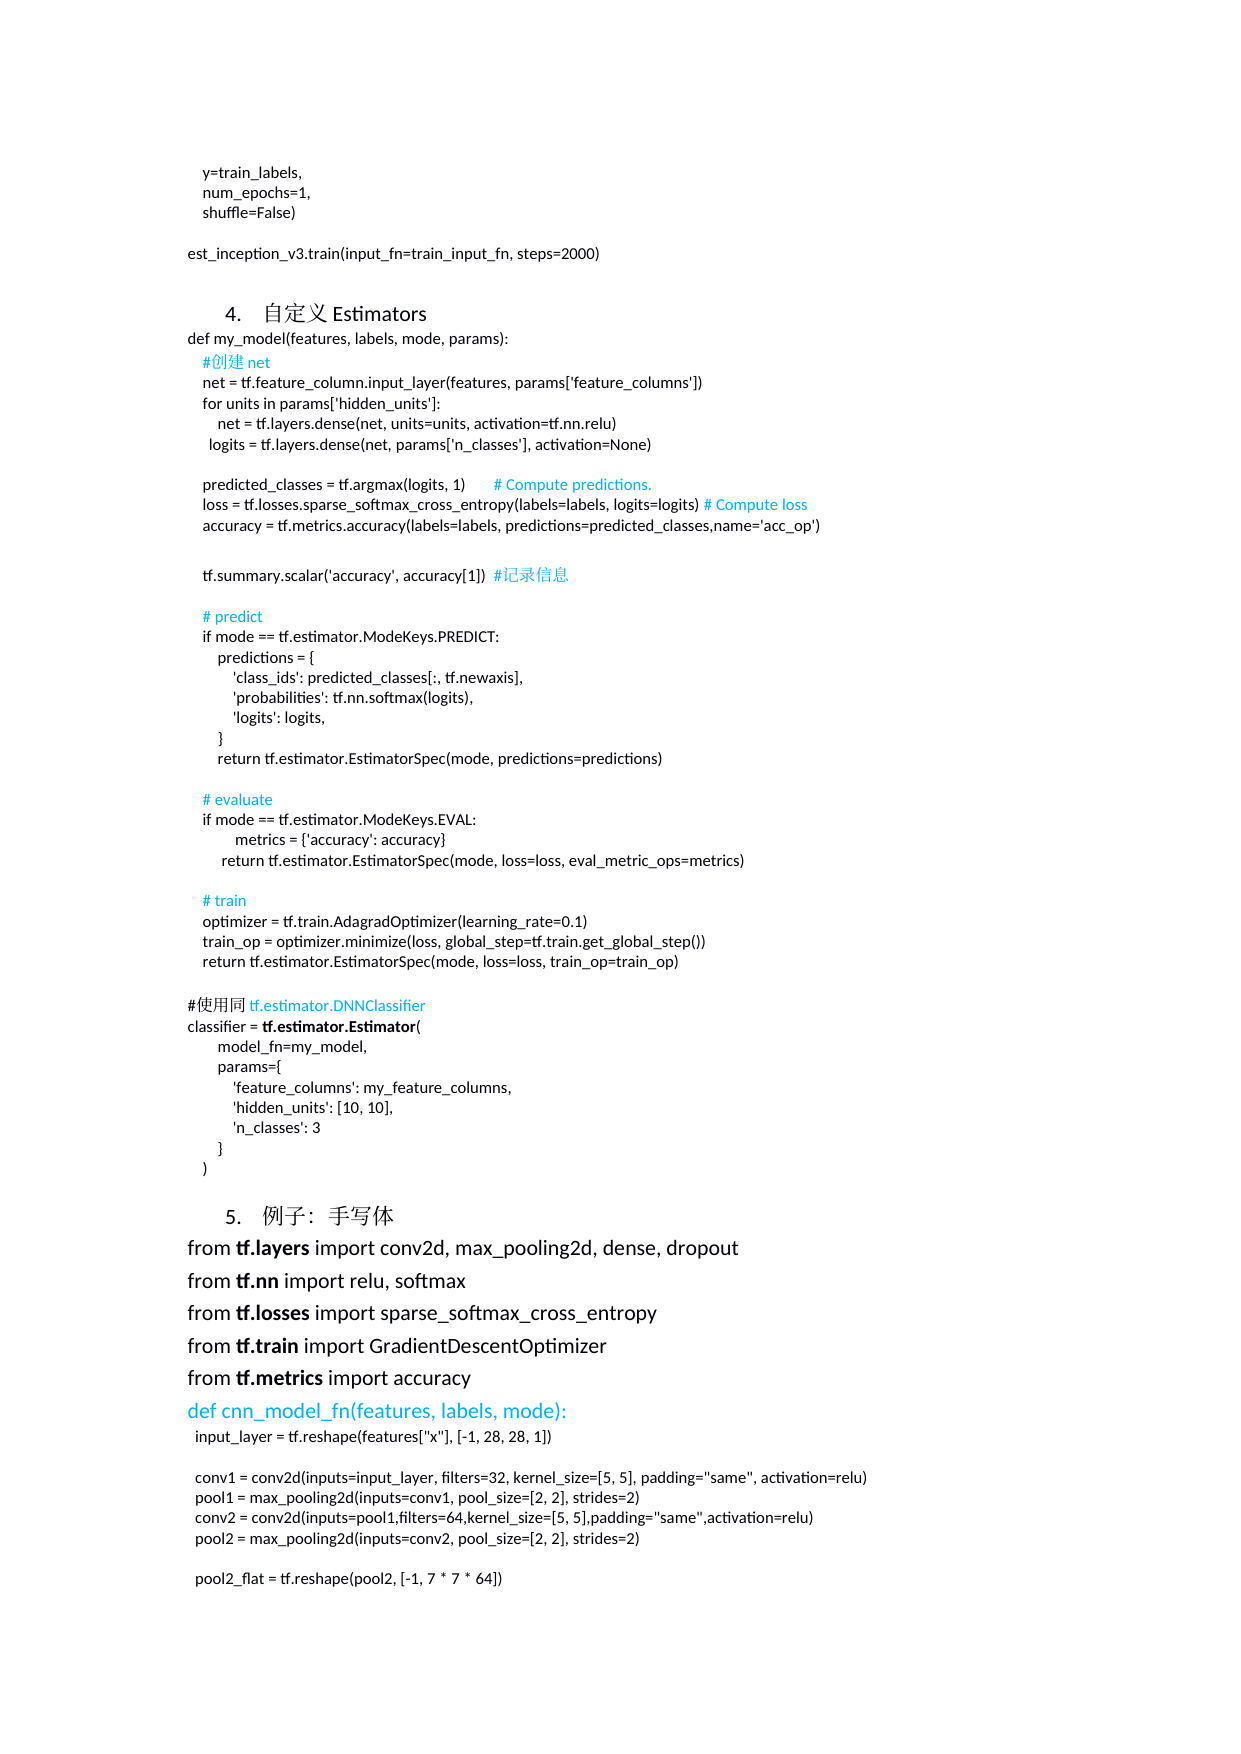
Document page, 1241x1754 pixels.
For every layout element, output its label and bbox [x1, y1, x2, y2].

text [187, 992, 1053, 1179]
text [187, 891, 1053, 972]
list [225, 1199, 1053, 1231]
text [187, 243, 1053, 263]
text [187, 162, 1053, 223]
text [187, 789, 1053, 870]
picture [508, 568, 518, 582]
picture [211, 354, 220, 369]
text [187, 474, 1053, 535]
picture [541, 567, 551, 571]
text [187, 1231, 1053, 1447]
picture [228, 362, 242, 369]
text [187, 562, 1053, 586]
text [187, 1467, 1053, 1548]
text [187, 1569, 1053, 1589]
picture [519, 568, 534, 580]
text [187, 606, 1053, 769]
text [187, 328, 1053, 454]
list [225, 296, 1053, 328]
picture [558, 568, 565, 577]
